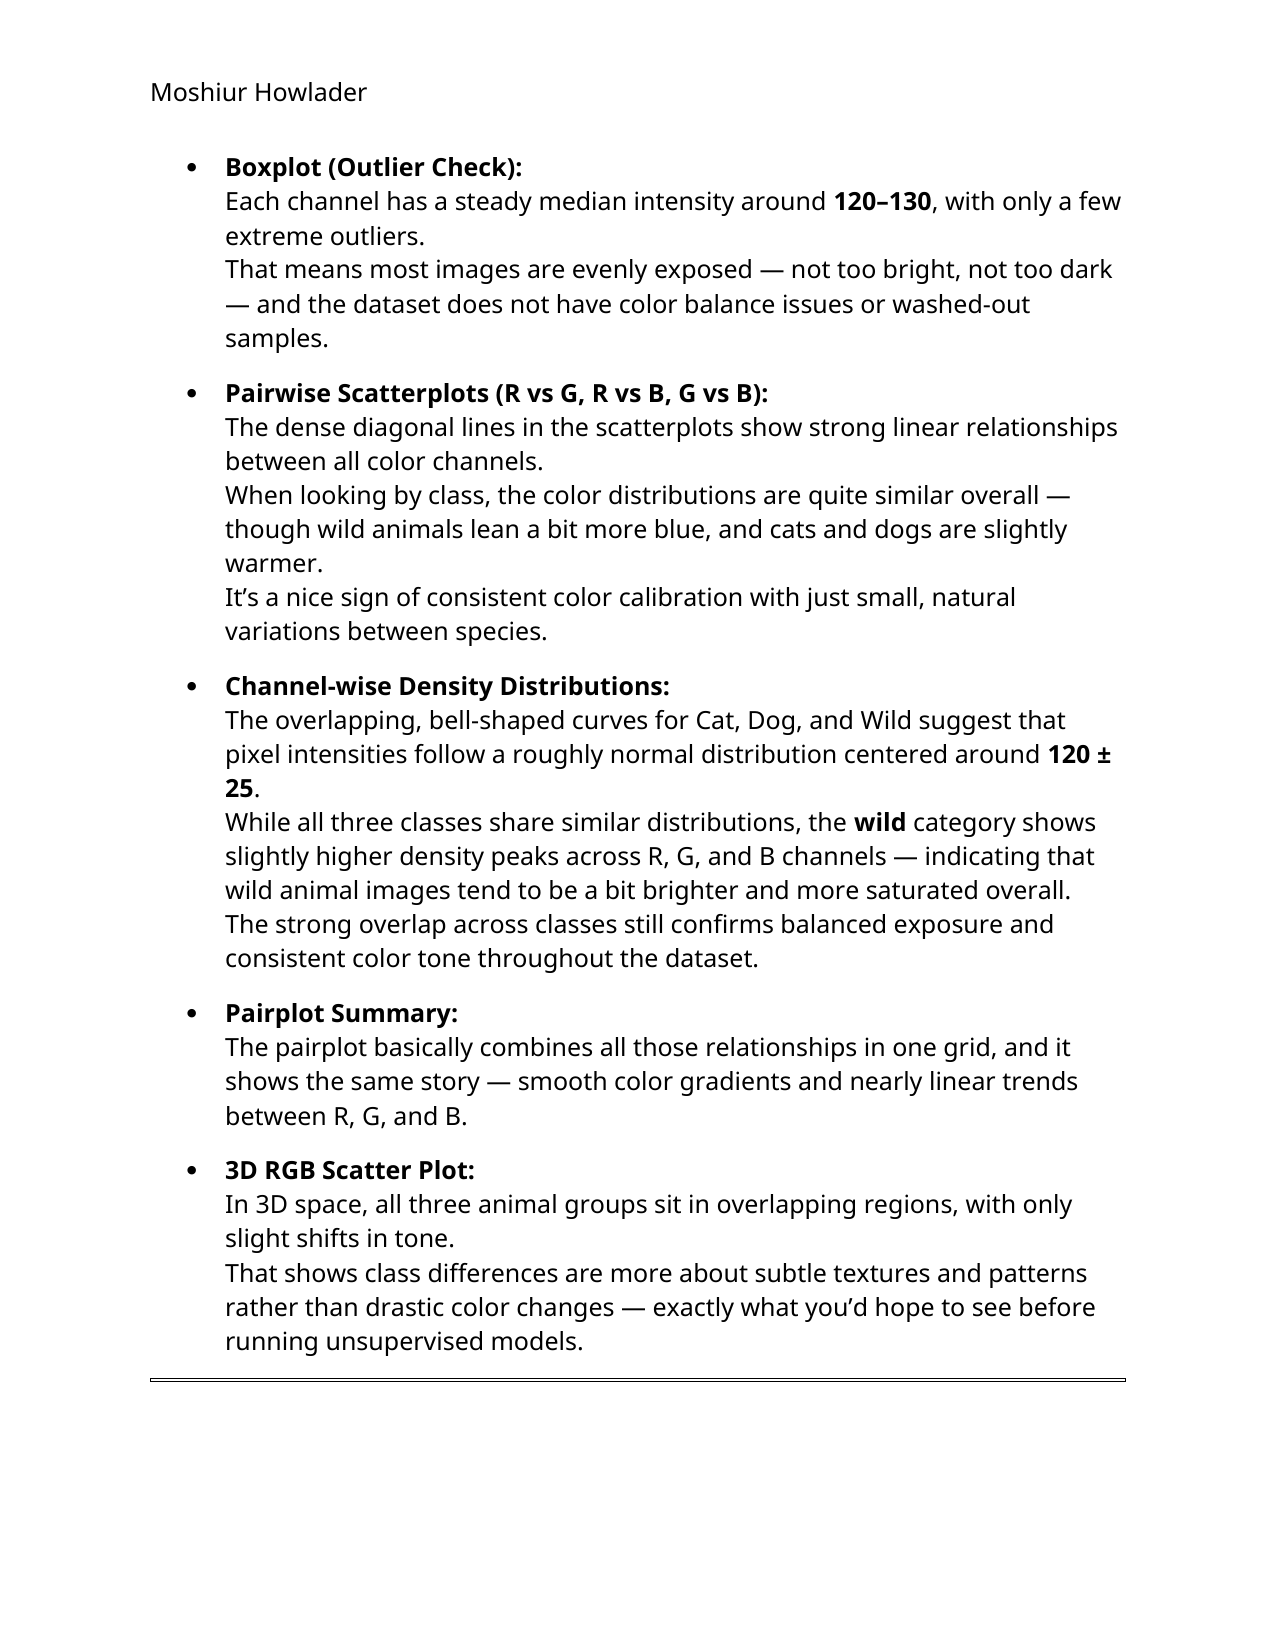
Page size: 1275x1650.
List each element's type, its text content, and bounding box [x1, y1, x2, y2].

list Channel-wise Density Distributions: The overlapping, bell-shaped curves for Cat, Dog, and Wild suggest that pixel intensities follow a roughly normal distribution centered around 120 ± 25. While all three classes share similar distributions, the wild category shows slightly higher density peaks across R, G, and B channels — indicating that wild animal images tend to be a bit brighter and more saturated overall. The strong overlap across classes still confirms balanced exposure and consistent color tone throughout the dataset. [187, 668, 1125, 975]
list 3D RGB Scatter Plot: In 3D space, all three animal groups sit in overlapping regions, with only slight shifts in tone. That shows class differences are more about subtle textures and patterns rather than drastic color changes — exactly what you’d hope to see before running unsupervised models. [187, 1153, 1125, 1357]
list Pairwise Scatterplots (R vs G, R vs B, G vs B): The dense diagonal lines in the scatterplots show strong linear relationships between all color channels. When looking by class, the color distributions are quite similar overall — though wild animals lean a bit more blue, and cats and dogs are slightly warmer. It’s a nice sign of consistent color calibration with just small, natural variations between species. [187, 375, 1125, 648]
list Boxplot (Outlier Check): Each channel has a steady median intensity around 120–130, with only a few extreme outliers. That means most images are evenly exposed — not too bright, not too dark — and the dataset does not have color balance issues or washed-out samples. [187, 150, 1125, 354]
list Pairplot Summary: The pairplot basically combines all those relationships in one grid, and it shows the same story — smooth color gradients and nearly linear trends between R, G, and B. [187, 996, 1125, 1132]
